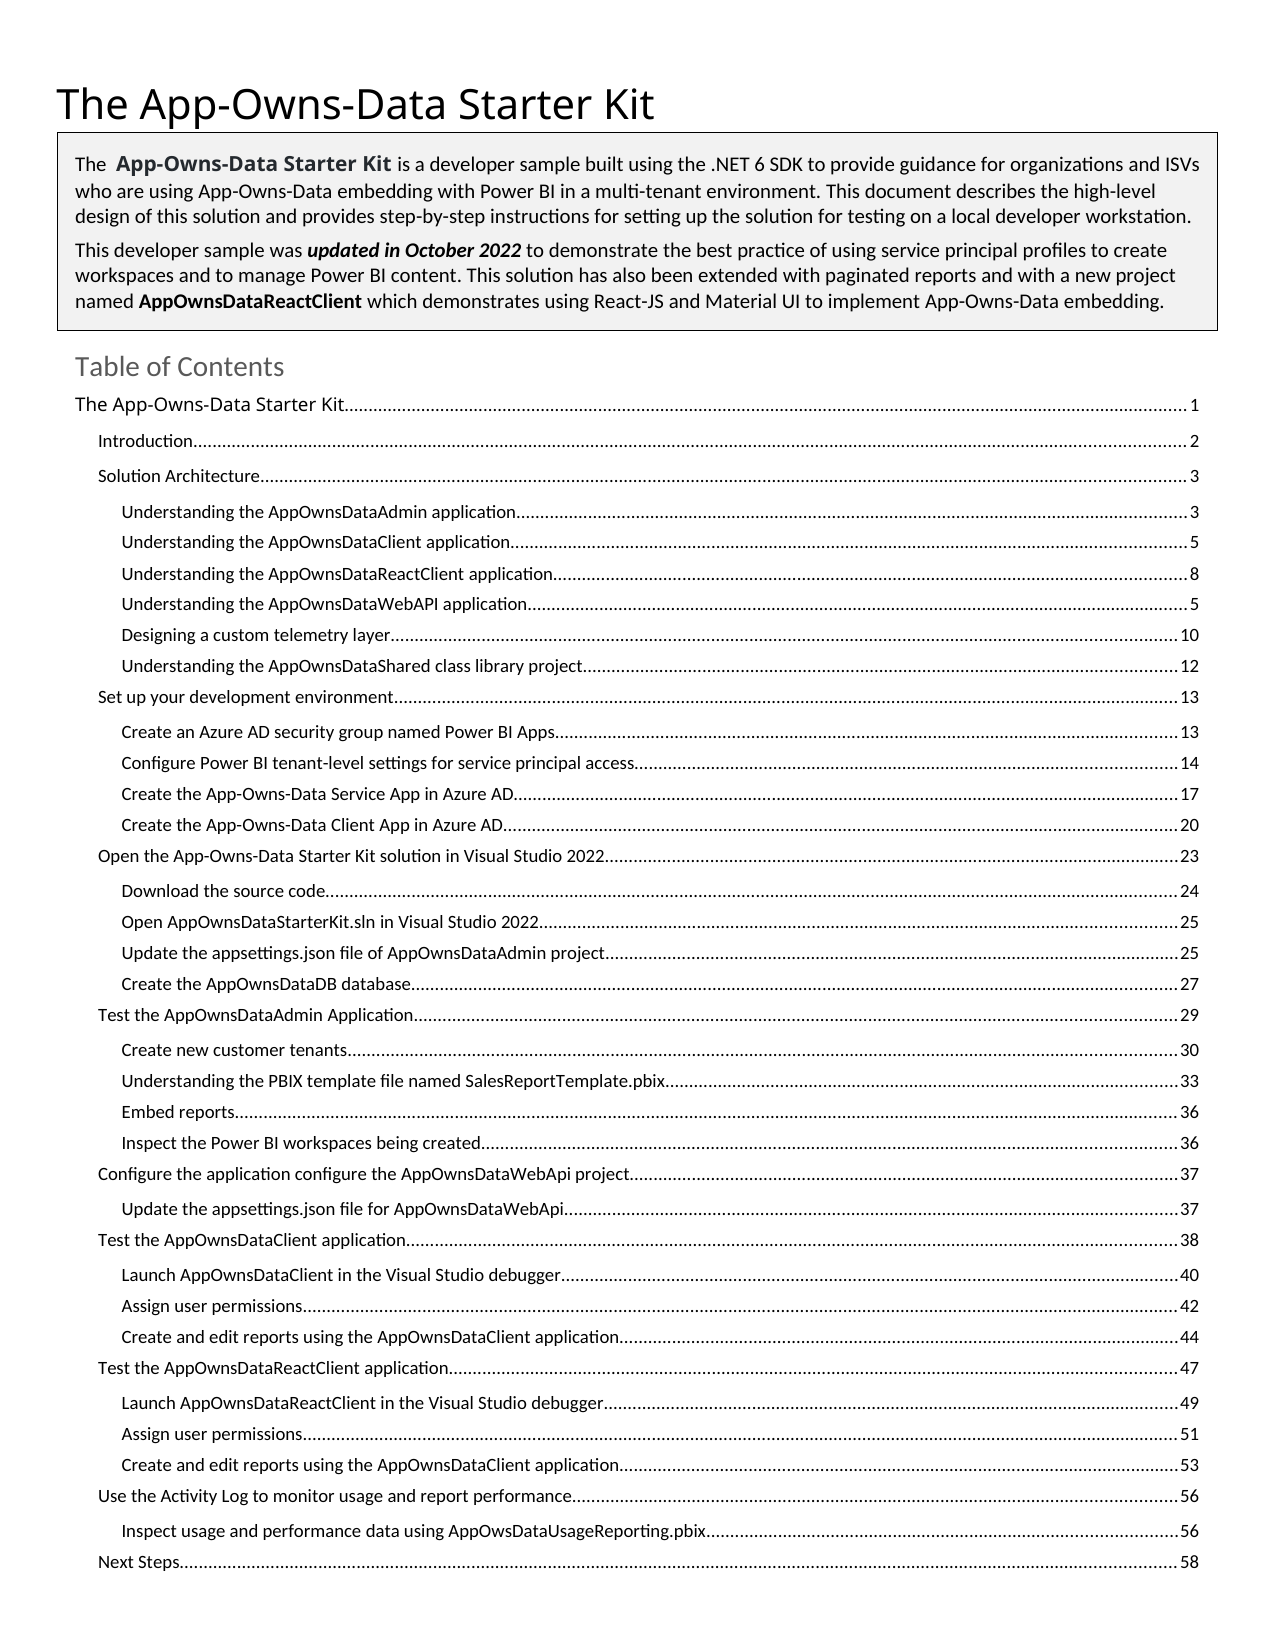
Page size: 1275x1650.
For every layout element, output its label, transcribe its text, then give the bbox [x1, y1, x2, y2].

text The App-Owns-Data Starter Kit is a developer sample built using the .NET 6 SDK to provide guidance for organizations and ISVs who are using App-Owns-Data embedding with Power BI in a multi-tenant environment. This document describes the high-level design of this solution and provides step-by-step instructions for setting up the solution for testing on a local developer workstation. [58, 133, 1217, 219]
text This developer sample was updated in October 2022 to demonstrate the best practice of using service principal profiles to create workspaces and to manage Power BI content. This solution has also been extended with paginated reports and with a new project named AppOwnsDataReactClient which demonstrates using React-JS and Material UI to implement App-Owns-Data embedding. [58, 219, 1217, 330]
subtitle The App-Owns-Data Starter Kit [56, 75, 1200, 132]
